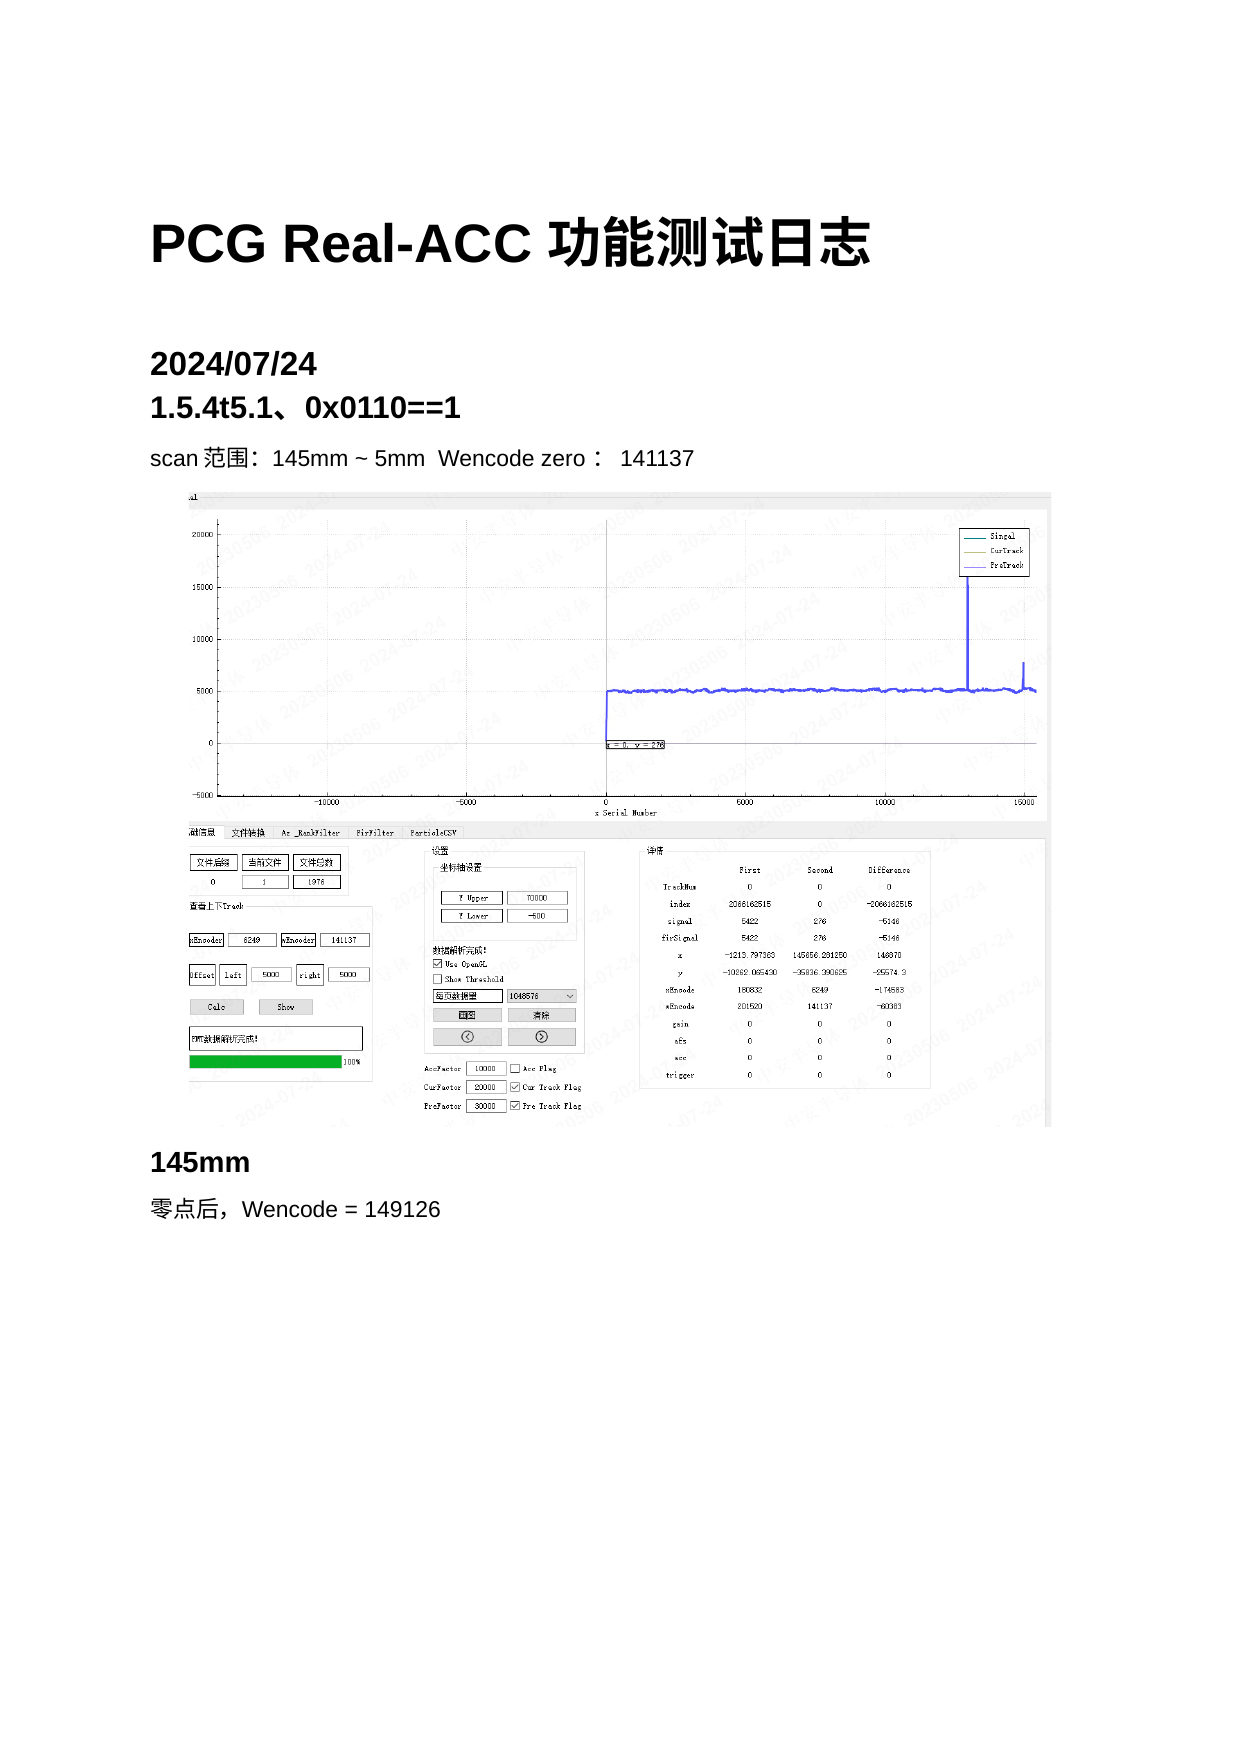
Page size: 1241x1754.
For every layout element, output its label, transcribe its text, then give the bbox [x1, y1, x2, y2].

text PCG Real-ACC 功能测试日志 [150, 200, 1090, 278]
picture [188, 492, 1052, 1127]
text scan范围：145mm ~ 5mm Wencode zero ： 141137 [150, 440, 1090, 473]
text 零点后，Wencode = 149126 [150, 1191, 1090, 1224]
